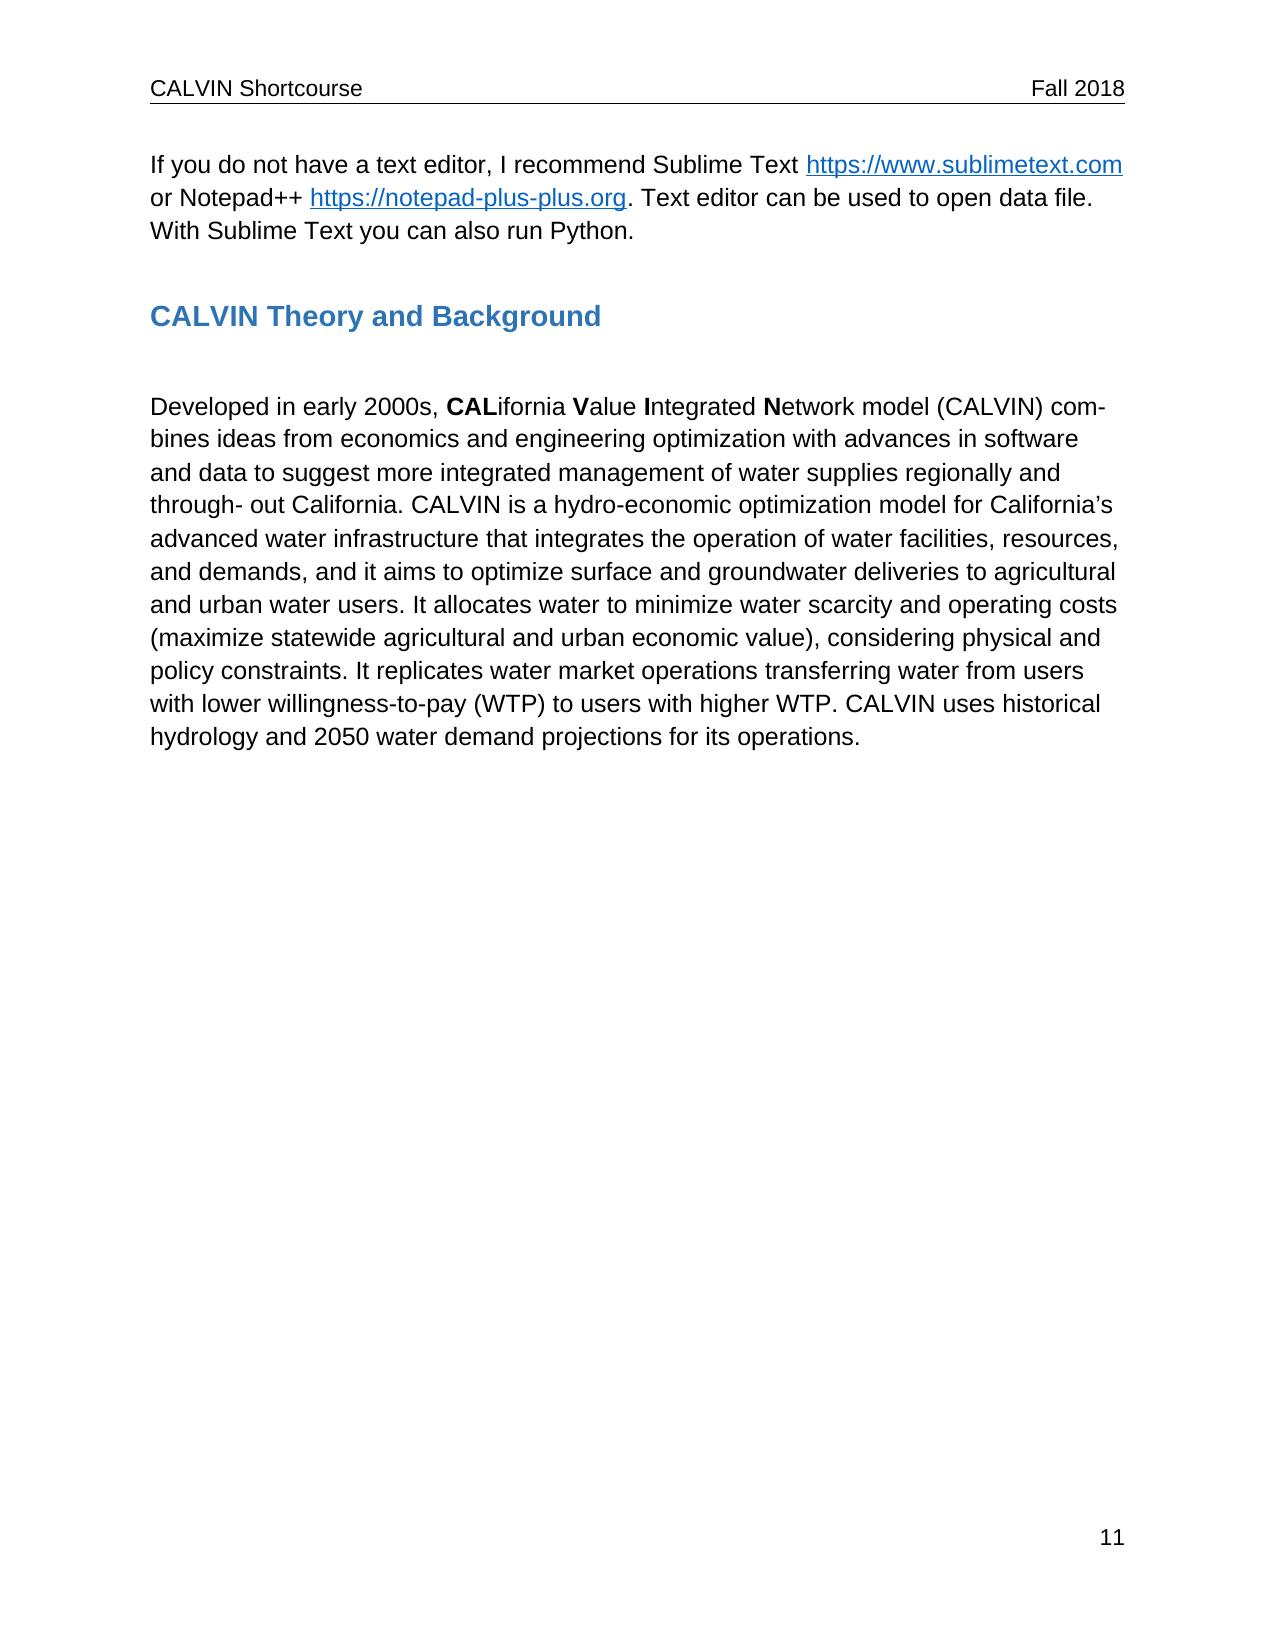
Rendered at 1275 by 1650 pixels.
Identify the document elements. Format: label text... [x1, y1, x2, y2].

text If you do not have a text editor, I recommend Sublime Text https://www.sublimetext.com or Notepad++ https://notepad-plus-plus.org. Text editor can be used to open data file. With Sublime Text you can also run Python. [150, 150, 1125, 245]
text Developed in early 2000s, CALifornia Value Integrated Network model (CALVIN) com- bines ideas from economics and engineering optimization with advances in software and data to suggest more integrated management of water supplies regionally and through- out California. CALVIN is a hydro-economic optimization model for California’s advanced water infrastructure that integrates the operation of water facilities, resources, and demands, and it aims to optimize surface and groundwater deliveries to agricultural and urban water users. It allocates water to minimize water scarcity and operating costs (maximize statewide agricultural and urban economic value), considering physical and policy constraints. It replicates water market operations transferring water from users with lower willingness-to-pay (WTP) to users with higher WTP. CALVIN uses historical hydrology and 2050 water demand projections for its operations. [150, 391, 1125, 750]
subtitle CALVIN Theory and Background [150, 299, 1125, 333]
